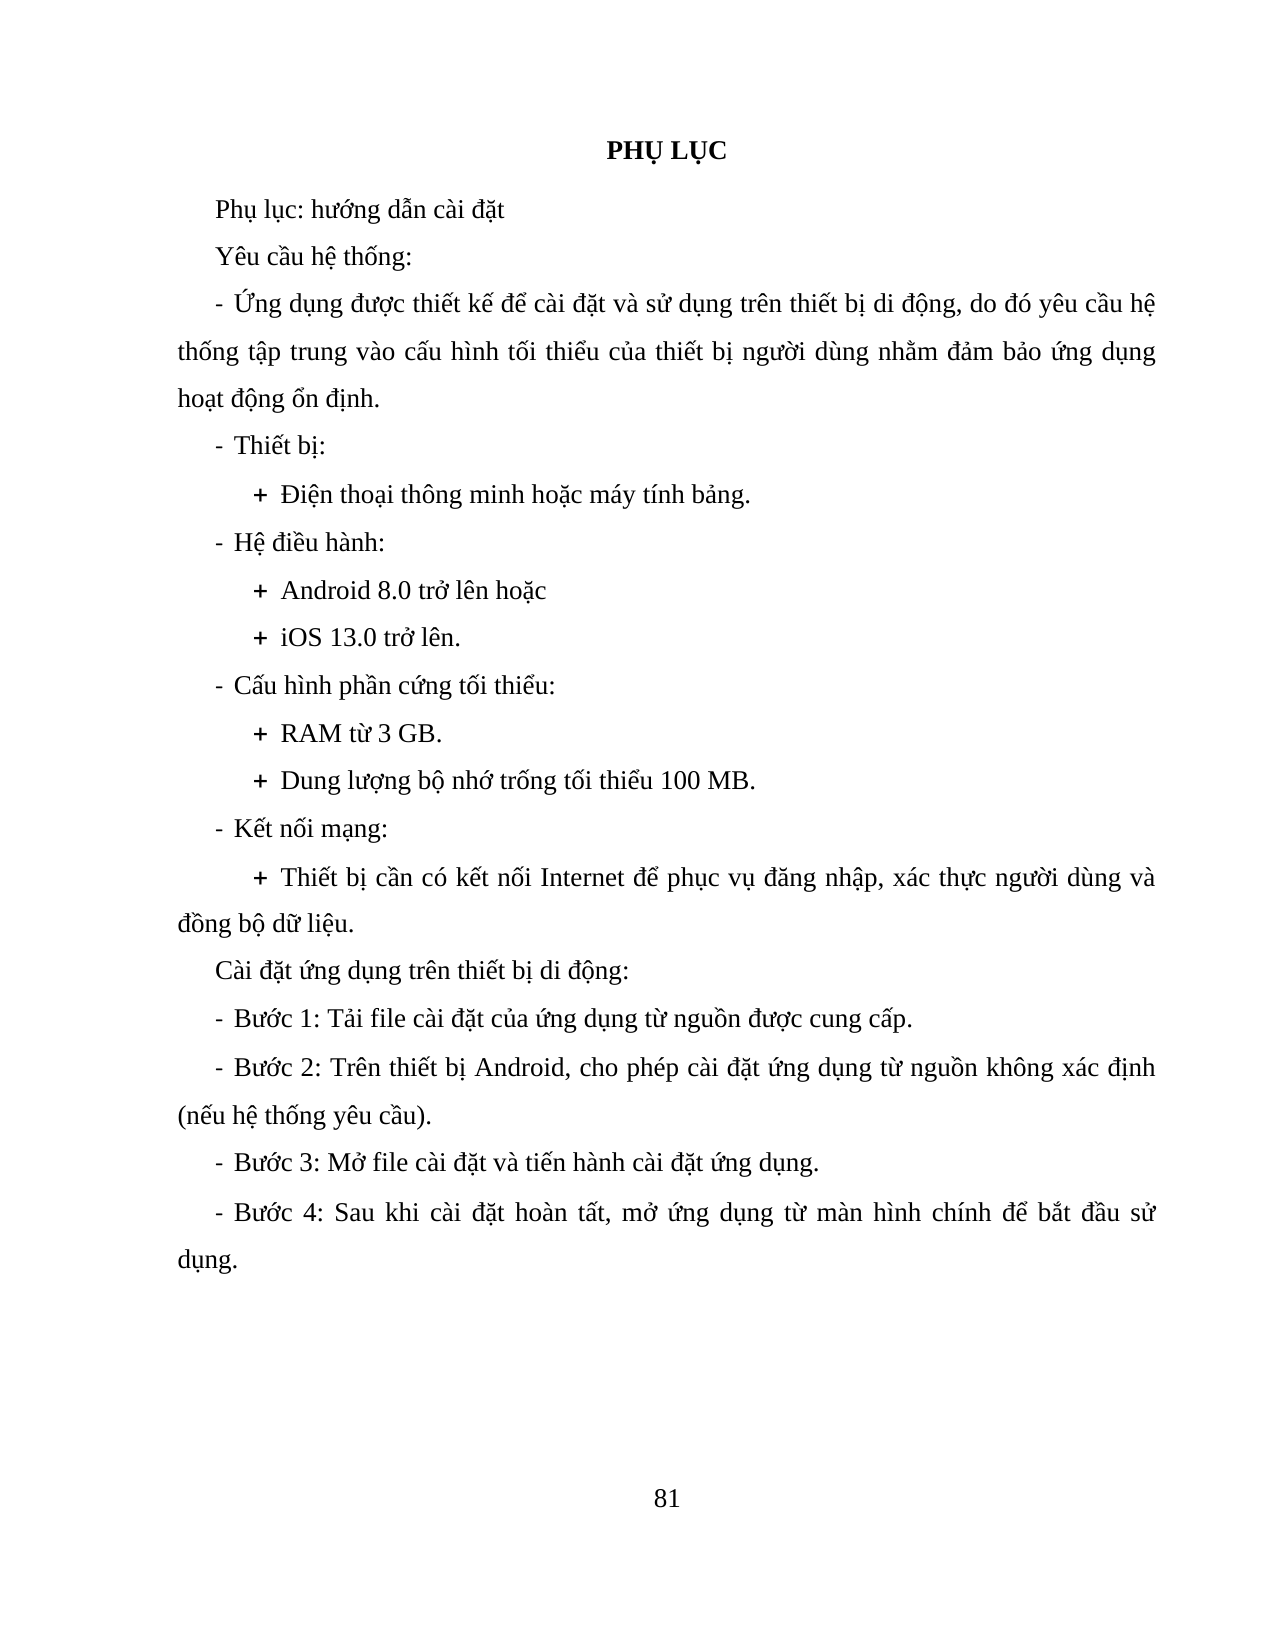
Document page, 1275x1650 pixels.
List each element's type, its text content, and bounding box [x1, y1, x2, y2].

subtitle PHỤ LỤC [177, 134, 1157, 165]
text Hệ điều hành: [177, 525, 1157, 558]
text Thiết bị: [177, 428, 1157, 462]
text RAM từ 3 GB. [177, 718, 1157, 749]
text Yêu cầu hệ thống: [177, 240, 1157, 271]
text Thiết bị cần có kết nối Internet để phục vụ đăng nhập, xác thực người dùng và đồng bộ dữ liệu. [177, 861, 1157, 939]
text Dung lượng bộ nhớ trống tối thiểu 100 MB. [177, 764, 1157, 796]
text iOS 13.0 trở lên. [177, 621, 1157, 652]
text Bước 4: Sau khi cài đặt hoàn tất, mở ứng dụng từ màn hình chính để bắt đầu sử dụng. [177, 1195, 1157, 1275]
text Bước 3: Mở file cài đặt và tiến hành cài đặt ứng dụng. [177, 1146, 1157, 1179]
text Bước 1: Tải file cài đặt của ứng dụng từ nguồn được cung cấp. [177, 1001, 1157, 1034]
text Ứng dụng được thiết kế để cài đặt và sử dụng trên thiết bị di động, do đó yêu cầu hệ thống tập trung vào cấu hình tối thiểu của thiết bị người dùng nhằm đảm bảo ứng dụng hoạt động ổn định. [177, 287, 1157, 413]
text Cài đặt ứng dụng trên thiết bị di động: [177, 954, 1157, 985]
text Android 8.0 trở lên hoặc [177, 574, 1157, 606]
text Phụ lục: hướng dẫn cài đặt [177, 193, 1157, 224]
text Điện thoại thông minh hoặc máy tính bảng. [177, 478, 1157, 509]
text Cấu hình phần cứng tối thiểu: [177, 668, 1157, 701]
text Bước 2: Trên thiết bị Android, cho phép cài đặt ứng dụng từ nguồn không xác định (nếu hệ thống yêu cầu). [177, 1050, 1157, 1130]
text Kết nối mạng: [177, 811, 1157, 844]
